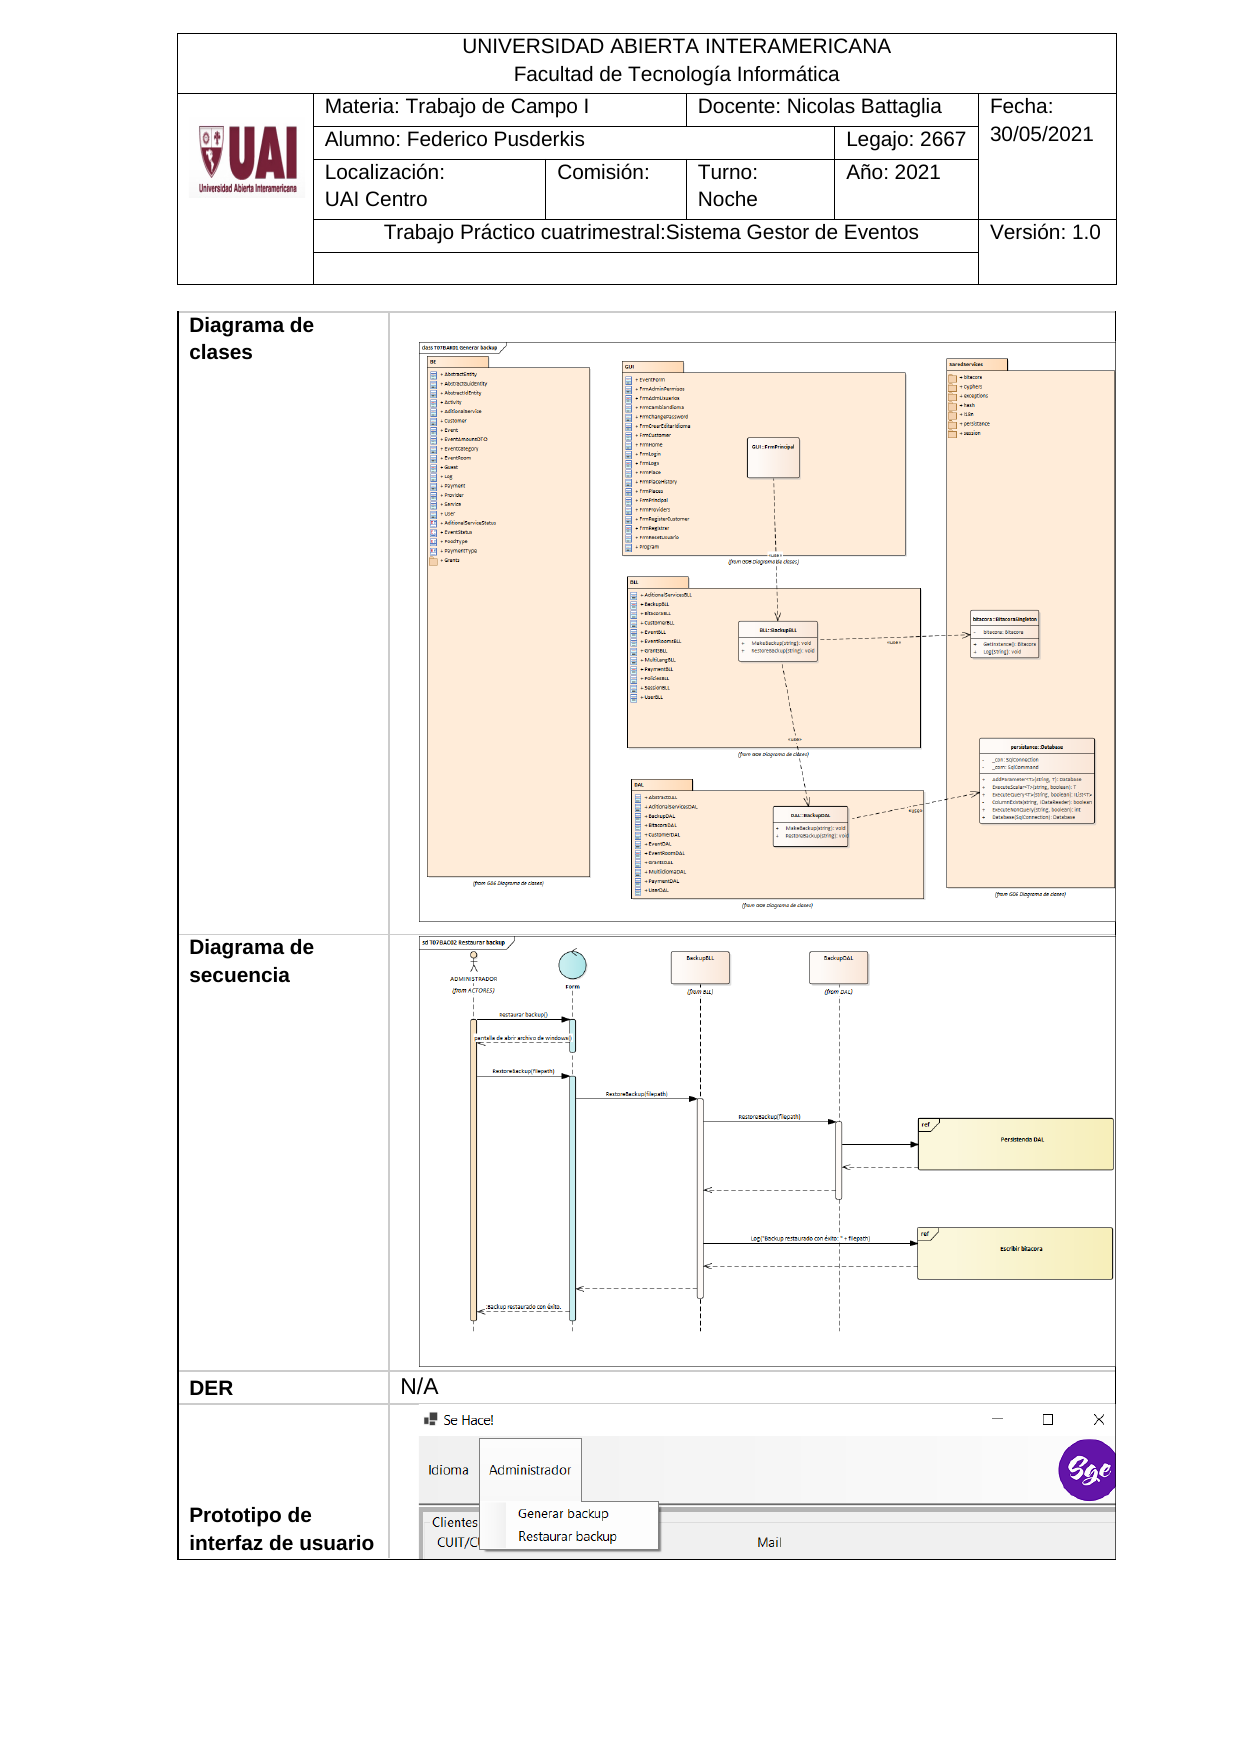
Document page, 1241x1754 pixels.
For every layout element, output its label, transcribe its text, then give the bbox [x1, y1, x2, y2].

table_cell N/A [390, 1372, 1115, 1403]
table_cell [390, 1405, 418, 1558]
table_cell Prototipo de interfaz de usuario [179, 1405, 388, 1558]
table_cell DER [179, 1372, 388, 1403]
picture [188, 117, 306, 198]
table_cell Diagrama de secuencia [179, 935, 388, 1370]
table_header Diagrama de clases [179, 313, 388, 934]
table_cell [390, 935, 1115, 1370]
table_header [390, 313, 1115, 934]
